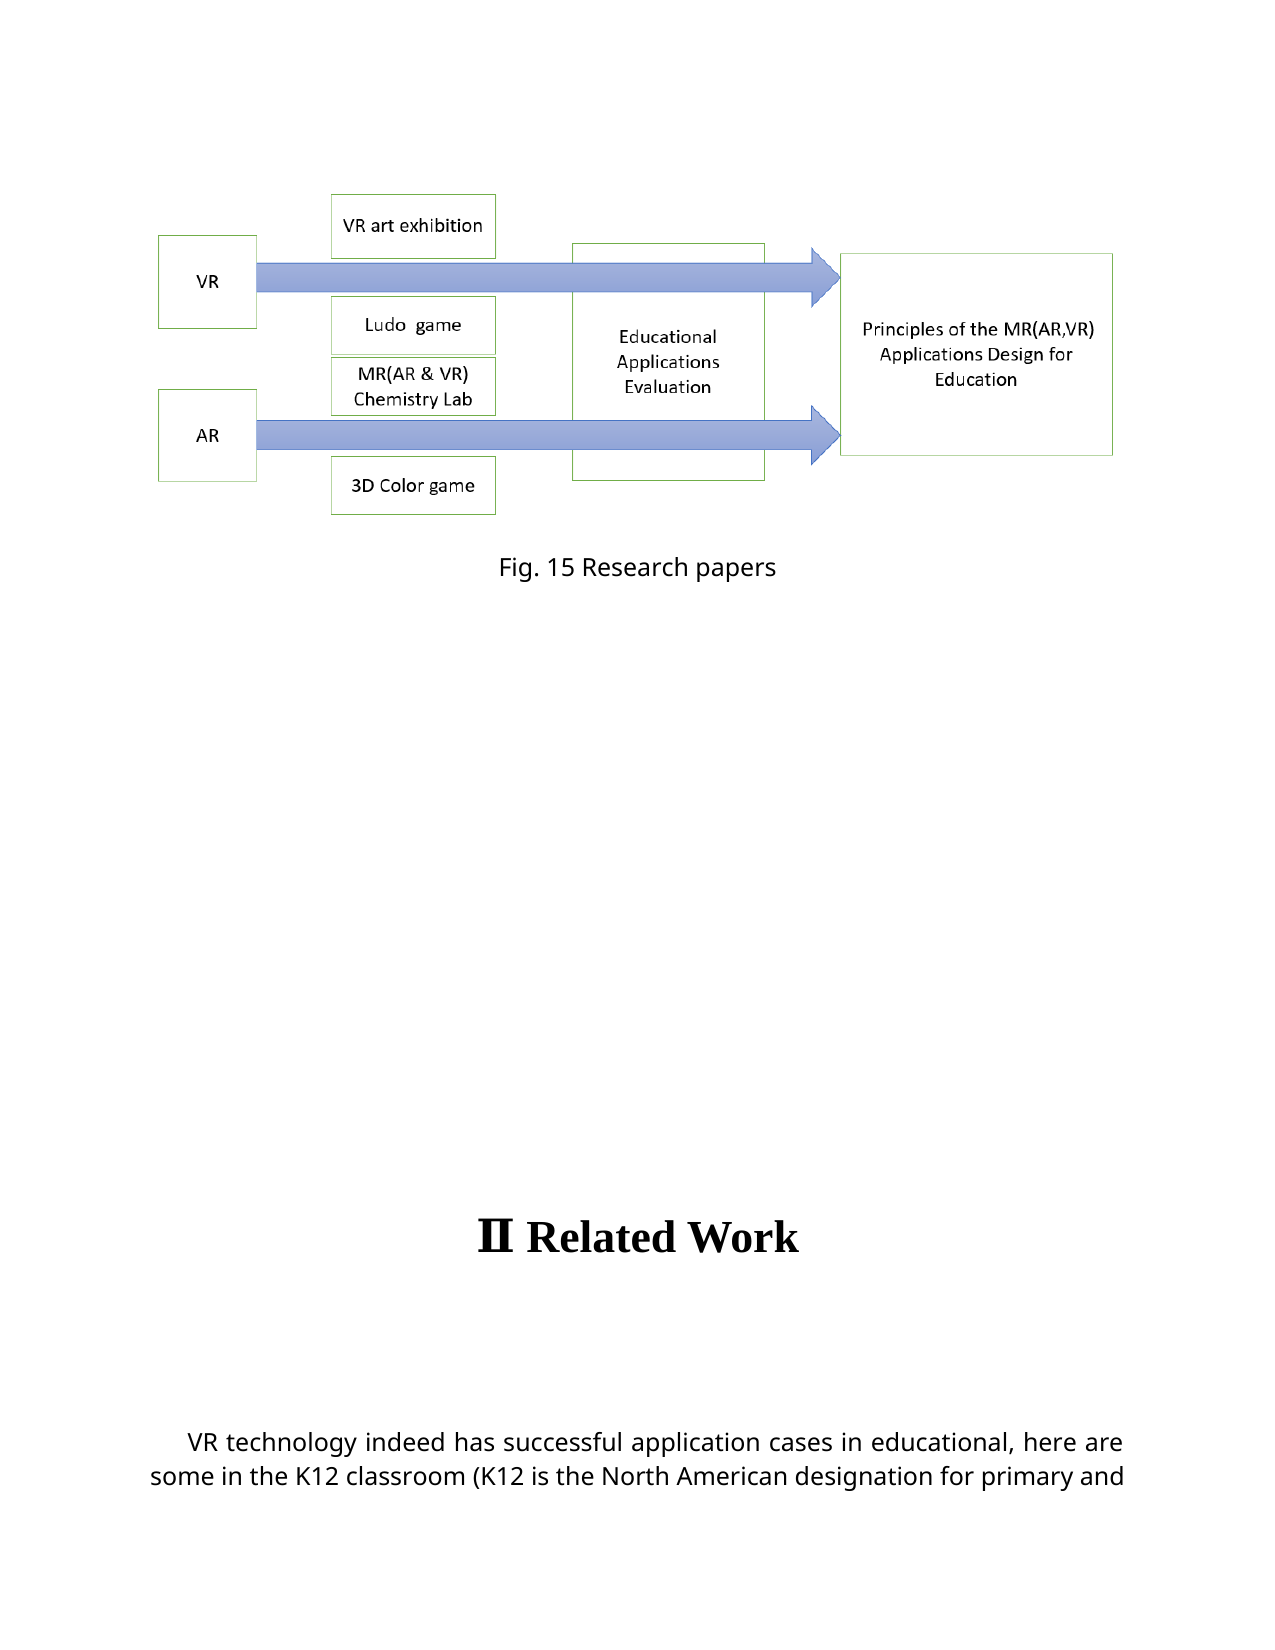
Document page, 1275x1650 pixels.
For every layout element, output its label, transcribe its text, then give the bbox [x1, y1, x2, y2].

text Ⅱ Related Work [150, 1210, 1125, 1263]
text Fig. 15 Research papers [150, 550, 1125, 584]
picture [150, 177, 1125, 532]
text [150, 1425, 1125, 1493]
